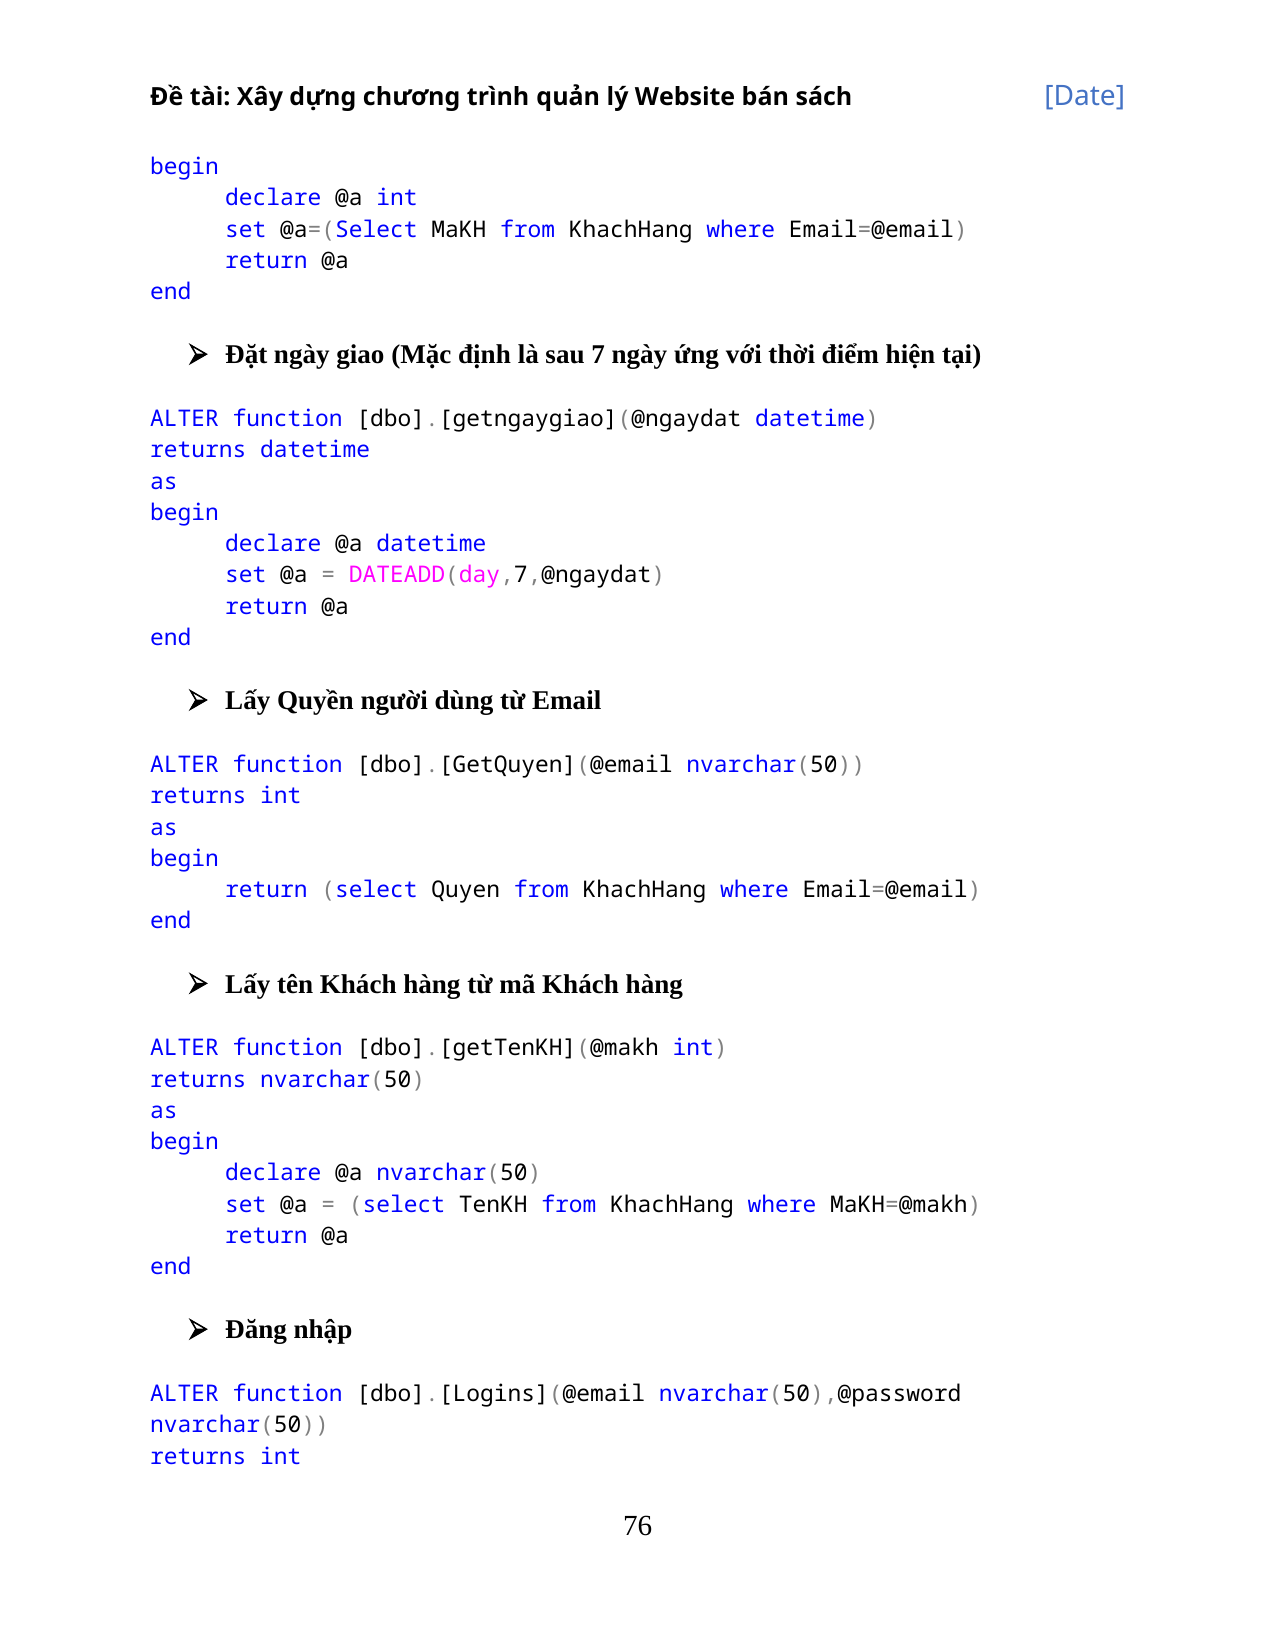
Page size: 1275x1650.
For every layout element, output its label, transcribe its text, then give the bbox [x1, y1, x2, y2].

text end [150, 904, 1125, 935]
text return @a [150, 589, 1125, 621]
text set @a=(Select MaKH from KhachHang where Email=@email) [150, 212, 1125, 244]
list Lấy tên Khách hàng từ mã Khách hàng [187, 968, 1125, 999]
text begin [150, 150, 1125, 181]
text ALTER function [dbo].[Logins](@email nvarchar(50),@password nvarchar(50)) [150, 1377, 1125, 1439]
text begin [150, 842, 1125, 873]
text returns datetime [150, 433, 1125, 464]
text return @a [150, 1219, 1125, 1250]
list Đặt ngày giao (Mặc định là sau 7 ngày ứng với thời điểm hiện tại) [187, 338, 1125, 370]
text set @a = (select TenKH from KhachHang where MaKH=@makh) [150, 1187, 1125, 1219]
text return @a [150, 244, 1125, 275]
text as [150, 1094, 1125, 1125]
text as [150, 810, 1125, 842]
list Đăng nhập [187, 1313, 1125, 1345]
text ALTER function [dbo].[getTenKH](@makh int) [150, 1031, 1125, 1062]
text as [150, 464, 1125, 496]
text end [150, 1250, 1125, 1281]
text declare @a nvarchar(50) [150, 1156, 1125, 1187]
text declare @a datetime [150, 527, 1125, 558]
text declare @a int [150, 181, 1125, 212]
text returns int [150, 779, 1125, 810]
text return (select Quyen from KhachHang where Email=@email) [150, 873, 1125, 904]
text end [150, 275, 1125, 306]
text ALTER function [dbo].[GetQuyen](@email nvarchar(50)) [150, 748, 1125, 779]
text begin [150, 496, 1125, 527]
text ALTER function [dbo].[getngaygiao](@ngaydat datetime) [150, 402, 1125, 433]
text returns int [150, 1439, 1125, 1471]
text begin [150, 1125, 1125, 1156]
list Lấy Quyền người dùng từ Email [187, 684, 1125, 716]
text end [150, 621, 1125, 652]
text returns nvarchar(50) [150, 1062, 1125, 1094]
text set @a = DATEADD(day,7,@ngaydat) [150, 558, 1125, 589]
